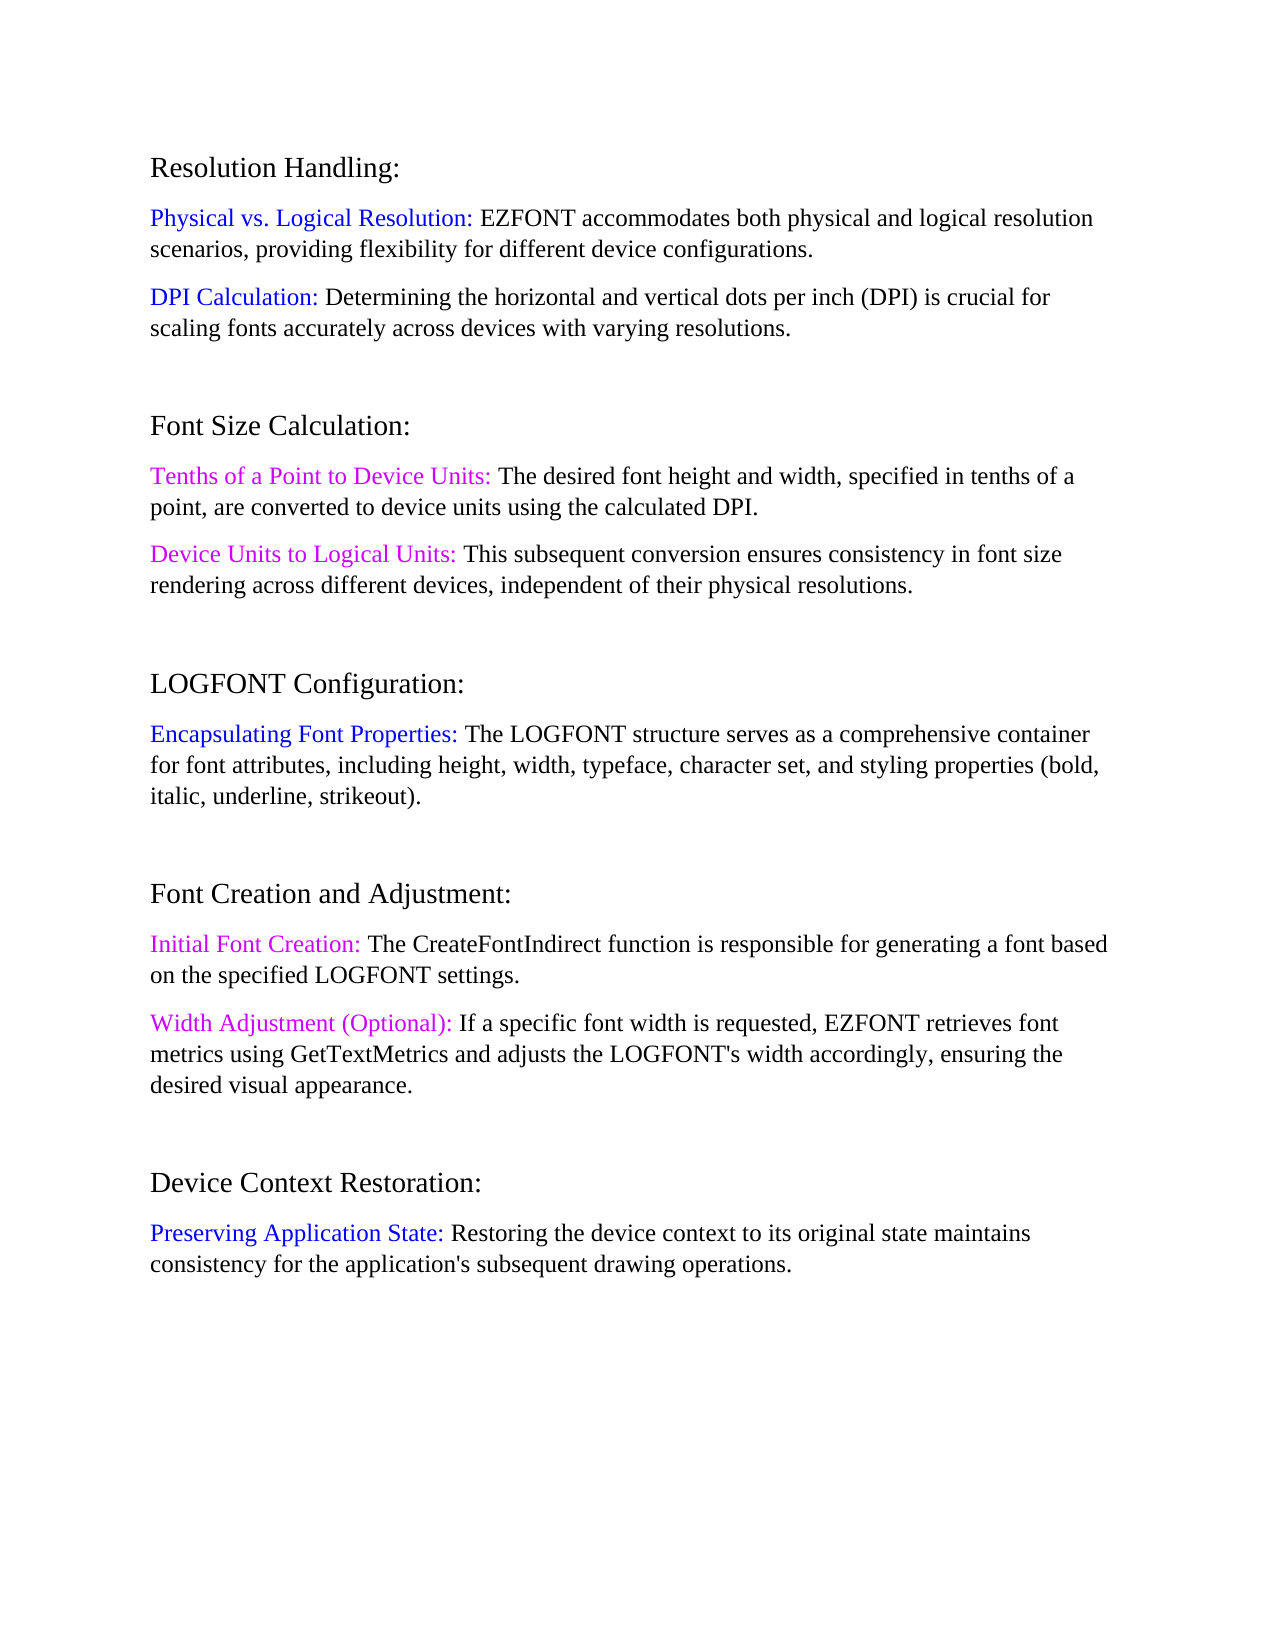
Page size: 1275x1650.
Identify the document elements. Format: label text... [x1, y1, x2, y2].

text Device Units to Logical Units: This subsequent conversion ensures consistency in font size rendering across different devices, independent of their physical resolutions. [150, 539, 1125, 599]
text Device Context Restoration: [150, 1165, 1125, 1199]
text DPI Calculation: Determining the horizontal and vertical dots per inch (DPI) is crucial for scaling fonts accurately across devices with varying resolutions. [150, 282, 1125, 341]
text Encapsulating Font Properties: The LOGFONT structure serves as a comprehensive container for font attributes, including height, width, typeface, character set, and styling properties (bold, italic, underline, strikeout). [150, 719, 1125, 810]
text Width Adjustment (Optional): If a specific font width is requested, EZFONT retrieves font metrics using GetTextMetrics and adjusts the LOGFONT's width accordingly, ensuring the desired visual appearance. [150, 1008, 1125, 1099]
text Resolution Handling: [150, 150, 1125, 183]
text Font Creation and Adjustment: [150, 876, 1125, 910]
text Preserving Application State: Restoring the device context to its original state maintains consistency for the application's subsequent drawing operations. [150, 1218, 1125, 1278]
text Initial Font Creation: The CreateFontIndirect function is responsible for generating a font based on the specified LOGFONT settings. [150, 929, 1125, 989]
text Tenths of a Point to Device Units: The desired font height and width, specified in tenths of a point, are converted to device units using the calculated DPI. [150, 461, 1125, 521]
text Font Size Calculation: [150, 408, 1125, 442]
text LOGFONT Configuration: [150, 666, 1125, 699]
text Physical vs. Logical Resolution: EZFONT accommodates both physical and logical resolution scenarios, providing flexibility for different device configurations. [150, 203, 1125, 263]
